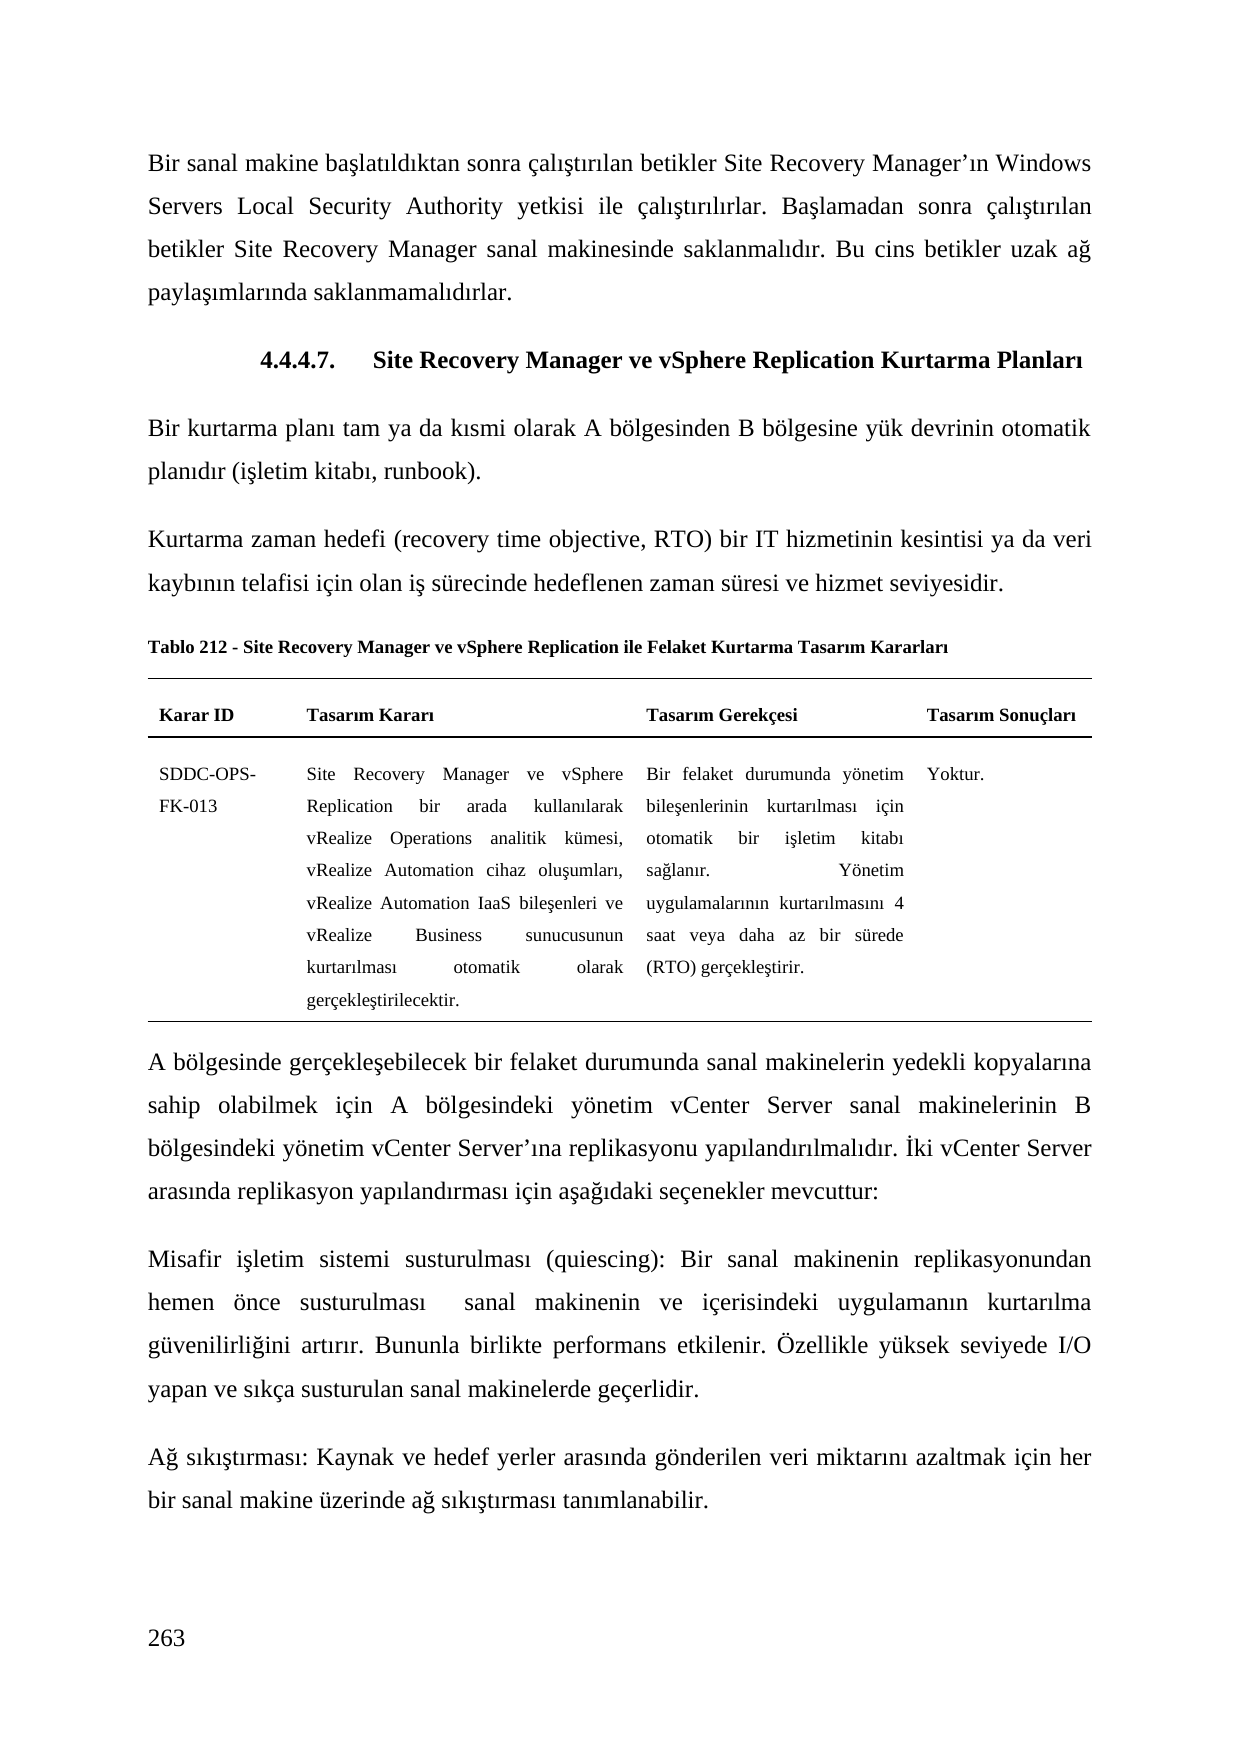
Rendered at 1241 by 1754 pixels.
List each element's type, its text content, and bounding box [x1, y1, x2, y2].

text Ağ sıkıştırması: Kaynak ve hedef yerler arasında gönderilen veri miktarını azaltmak için her bir sanal makine üzerinde ağ sıkıştırması tanımlanabilir. [148, 1442, 1093, 1514]
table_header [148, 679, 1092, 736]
text Kurtarma zaman hedefi (recovery time objective, RTO) bir IT hizmetinin kesintisi ya da veri kaybının telafisi için olan iş sürecinde hedeflenen zaman süresi ve hizmet seviyesidir. [148, 524, 1093, 596]
text Bir sanal makine başlatıldıktan sonra çalıştırılan betikler Site Recovery Manager’ın Windows Servers Local Security Authority yetkisi ile çalıştırılırlar. Başlamadan sonra çalıştırılan betikler Site Recovery Manager sanal makinesinde saklanmalıdır. Bu cins betikler uzak ağ paylaşımlarında saklanmamalıdırlar. [148, 148, 1093, 306]
text Misafir işletim sistemi susturulması (quiescing): Bir sanal makinenin replikasyonundan hemen önce susturulması sanal makinenin ve içerisindeki uygulamanın kurtarılma güvenilirliğini artırır. Bununla birlikte performans etkilenir. Özellikle yüksek seviyede I/O yapan ve sıkça susturulan sanal makinelerde geçerlidir. [148, 1244, 1093, 1402]
text Bir kurtarma planı tam ya da kısmi olarak A bölgesinden B bölgesine yük devrinin otomatik planıdır (işletim kitabı, runbook). [148, 413, 1093, 485]
text A bölgesinde gerçekleşebilecek bir felaket durumunda sanal makinelerin yedekli kopyalarına sahip olabilmek için A bölgesindeki yönetim vCenter Server sanal makinelerinin B bölgesindeki yönetim vCenter Server’ına replikasyonu yapılandırılmalıdır. İki vCenter Server arasında replikasyon yapılandırması için aşağıdaki seçenekler mevcuttur: [148, 1047, 1093, 1205]
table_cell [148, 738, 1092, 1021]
text Tablo 212 - Site Recovery Manager ve vSphere Replication ile Felaket Kurtarma Tasarım Kararları [148, 636, 1093, 657]
list Site Recovery Manager ve vSphere Replication Kurtarma Planları [260, 345, 1093, 374]
